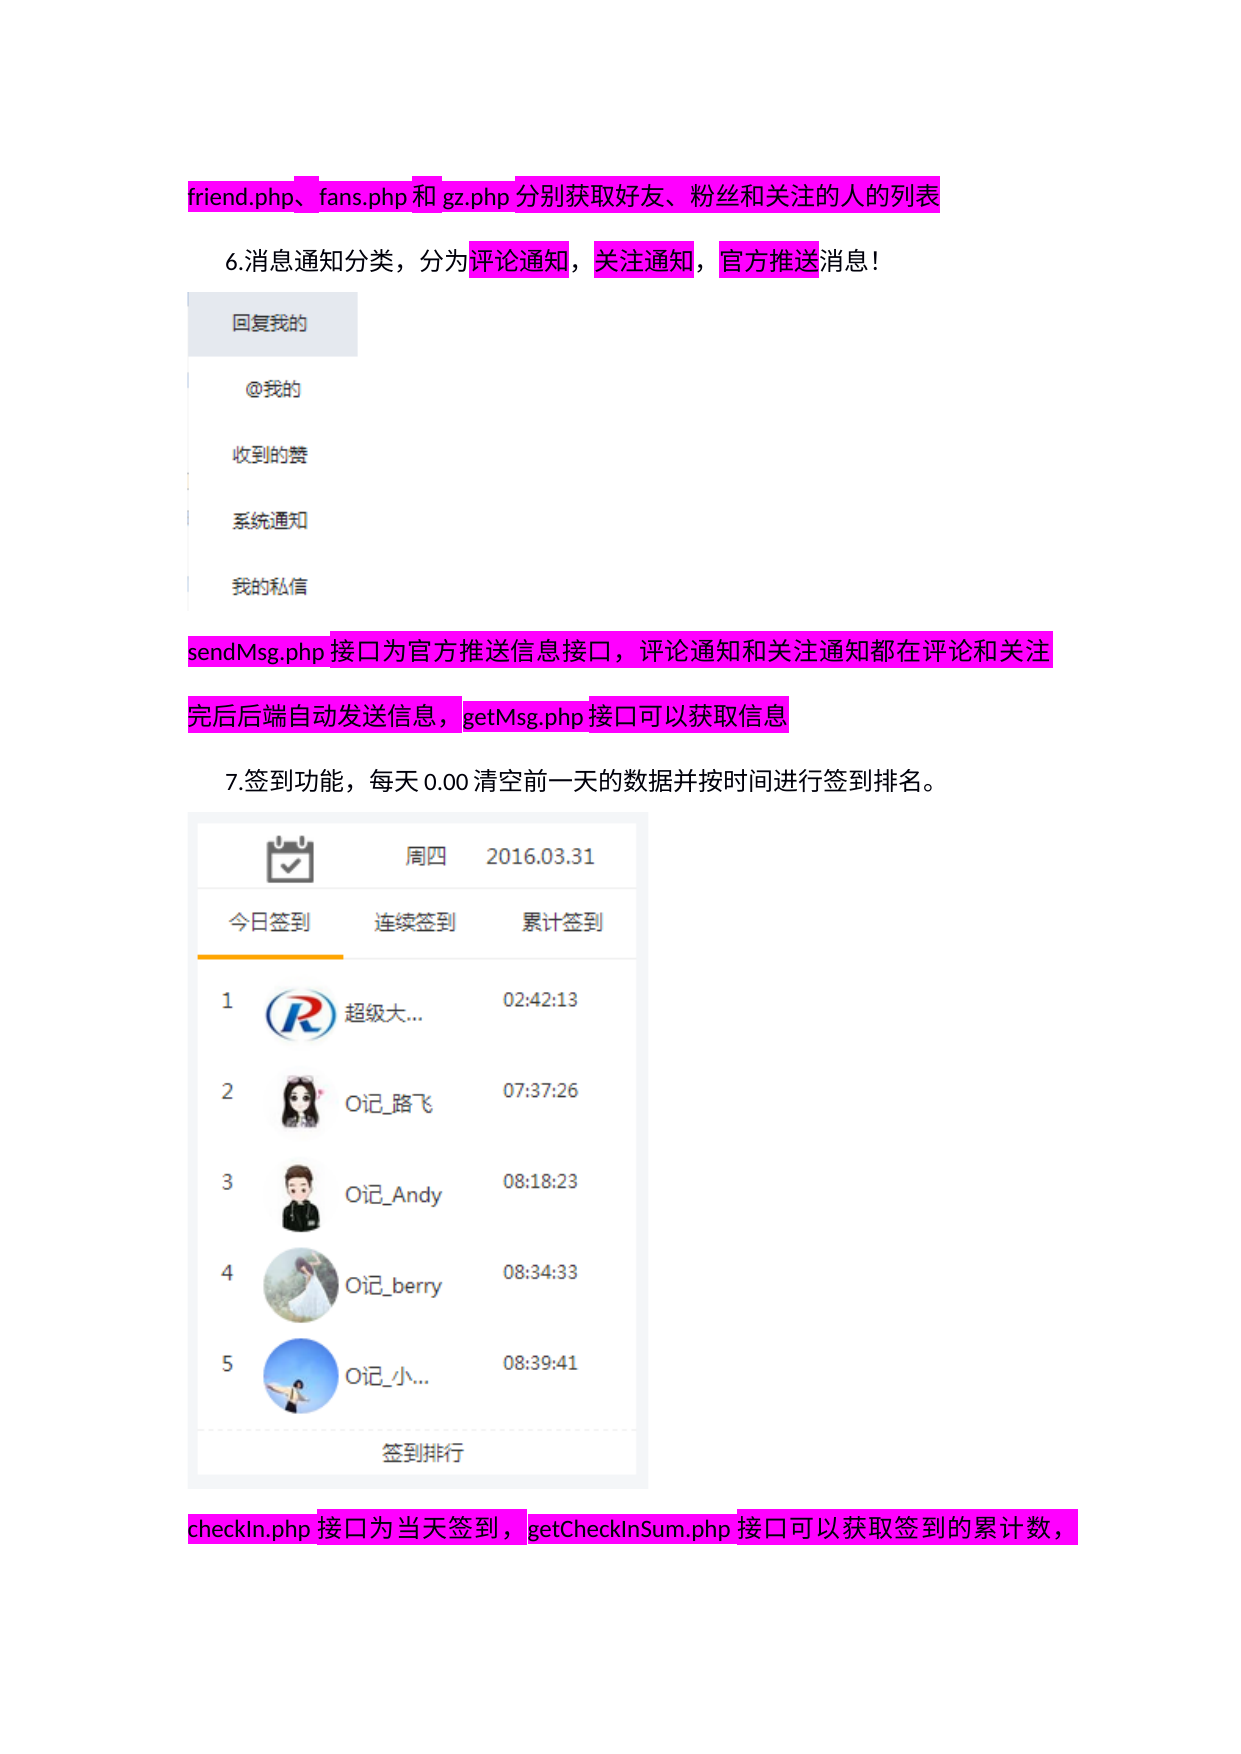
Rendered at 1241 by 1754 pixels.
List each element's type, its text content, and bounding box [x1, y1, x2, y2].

list 签到功能，每天0.00清空前一天的数据并按时间进行签到排名。 [225, 747, 1053, 812]
list sendMsg.php接口为官方推送信息接口，评论通知和关注通知都在评论和关注完后后端自动发送信息，getMsg.php接口可以获取信息 [187, 617, 1053, 747]
picture [187, 292, 358, 611]
list 消息通知分类，分为评论通知，关注通知，官方推送消息！ [225, 227, 1053, 292]
picture [187, 812, 649, 1489]
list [187, 1494, 1053, 1559]
list friend.php、fans.php和gz.php分别获取好友、粉丝和关注的人的列表 [187, 162, 1053, 227]
